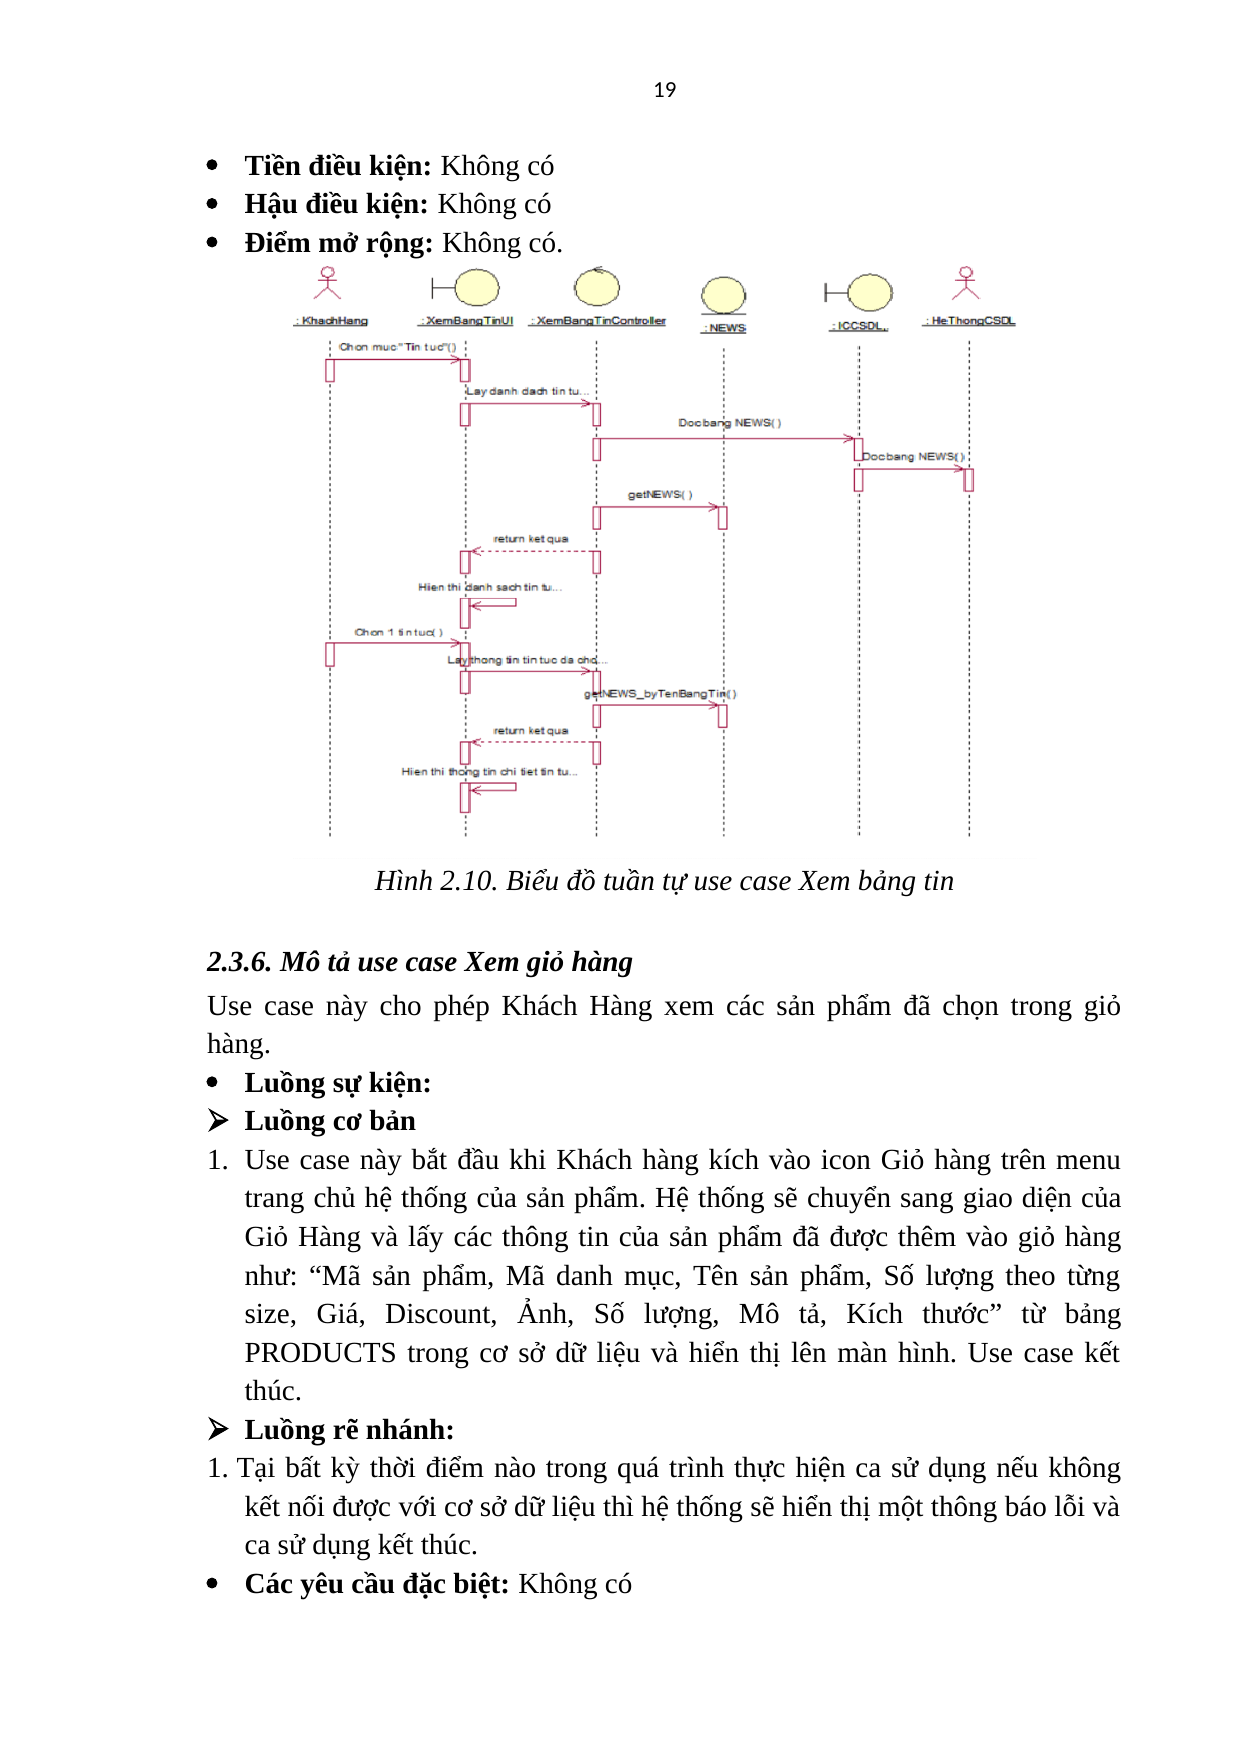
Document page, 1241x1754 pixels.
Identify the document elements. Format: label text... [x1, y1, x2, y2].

list Các yêu cầu đặc biệt: Không có [207, 1566, 1122, 1600]
list Use case này bắt đầu khi Khách hàng kích vào icon Giỏ hàng trên menu trang chủ hệ thống của sản phẩm. Hệ thống sẽ chuyển sang giao diện của Giỏ Hàng và lấy các thông tin của sản phẩm đã được thêm vào giỏ hàng như: “Mã sản phẩm, Mã danh mục, Tên sản phẩm, Số lượng theo từng size, Giá, Discount, Ảnh, Số lượng, Mô tả, Kích thước” từ bảng PRODUCTS trong cơ sở dữ liệu và hiển thị lên màn hình. Use case kết thúc. [207, 1142, 1122, 1407]
list Tại bất kỳ thời điểm nào trong quá trình thực hiện ca sử dụng nếu không kết nối được với cơ sở dữ liệu thì hệ thống sẽ hiển thị một thông báo lỗi và ca sử dụng kết thúc. [207, 1450, 1122, 1561]
text Hình 2.10. Biểu đồ tuần tự use case Xem bảng tin [207, 863, 1122, 896]
text Use case này cho phép Khách Hàng xem các sản phẩm đã chọn trong giỏ hàng. [207, 988, 1122, 1060]
list Tiền điều kiện: Không có [207, 148, 1122, 181]
subtitle 2.3.6. Mô tả use case Xem giỏ hàng [207, 944, 1122, 977]
list Luồng cơ bản [207, 1103, 1122, 1137]
list Luồng rẽ nhánh: [207, 1412, 1122, 1445]
list Luồng sự kiện: [207, 1065, 1122, 1098]
picture [292, 263, 1037, 859]
list Điểm mở rộng: Không có. [207, 225, 1122, 259]
list Hậu điều kiện: Không có [207, 186, 1122, 220]
